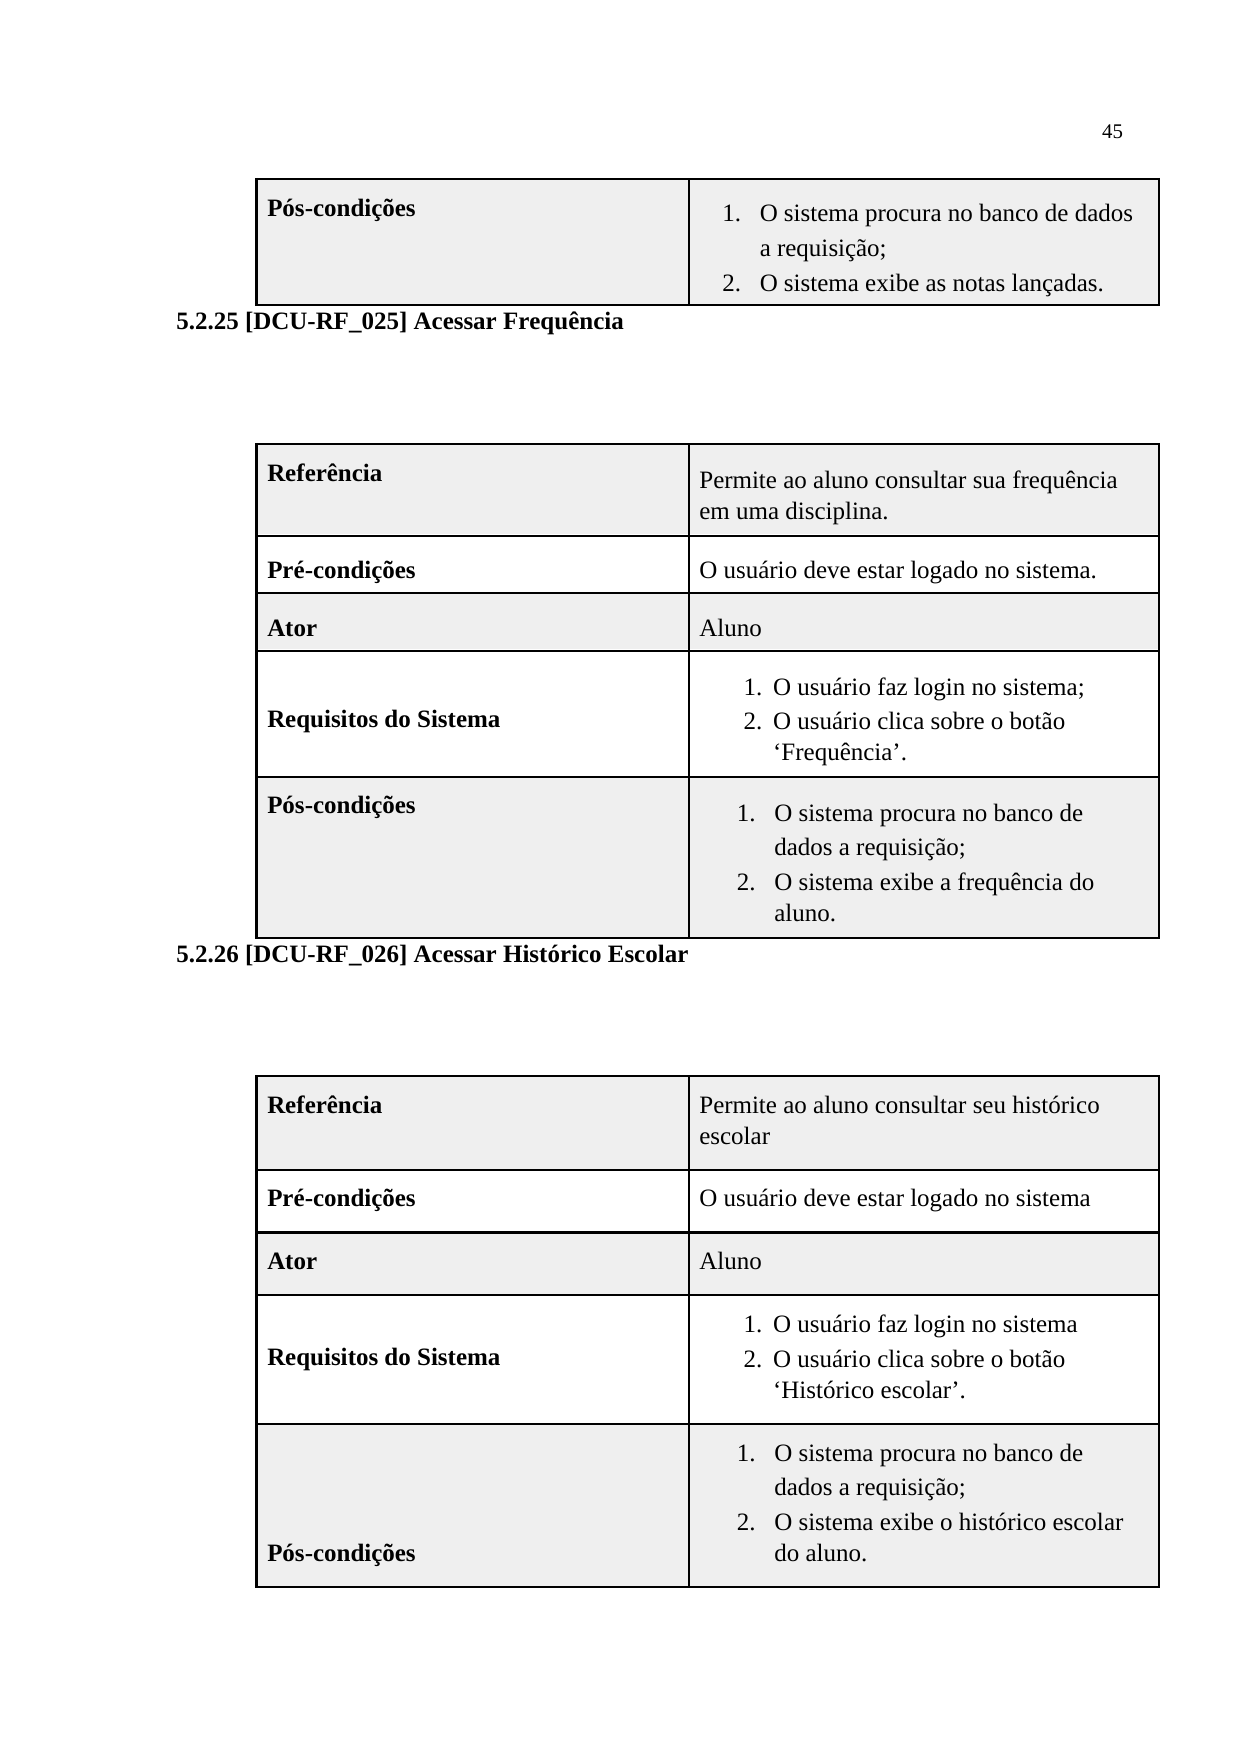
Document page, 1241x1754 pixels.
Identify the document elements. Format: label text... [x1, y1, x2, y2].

table_cell Requisitos do Sistema [258, 652, 688, 776]
table_cell O usuário faz login no sistema; O usuário clica sobre o botão ‘Frequência’. [690, 652, 1158, 776]
table_cell O usuário deve estar logado no sistema [690, 1171, 1158, 1231]
table_cell Pós-condições [258, 180, 688, 304]
table_cell Aluno [690, 594, 1158, 649]
table_header Permite ao aluno consultar seu histórico escolar [690, 1077, 1158, 1169]
table_cell Pré-condições [258, 537, 688, 592]
table_header Referência [258, 1077, 688, 1169]
table_cell Requisitos do Sistema [258, 1296, 688, 1423]
table_cell O usuário deve estar logado no sistema. [690, 537, 1158, 592]
subtitle 5.2.25 [DCU-RF_025] Acessar Frequência [176, 306, 1122, 335]
table_cell O usuário faz login no sistema O usuário clica sobre o botão ‘Histórico escolar’. [690, 1296, 1158, 1423]
subtitle 5.2.26 [DCU-RF_026] Acessar Histórico Escolar [176, 939, 1122, 967]
table_header Referência [258, 445, 688, 534]
table_cell Pré-condições [258, 1171, 688, 1231]
table_cell Pós-condições [258, 778, 688, 937]
table_cell O sistema procura no banco de dados a requisição; O sistema exibe a frequência do aluno. [690, 778, 1158, 937]
table_cell O sistema procura no banco de dados a requisição; O sistema exibe o histórico escolar do aluno. [690, 1425, 1158, 1586]
table_cell Ator [258, 594, 688, 649]
table_cell O sistema procura no banco de dados a requisição; O sistema exibe as notas lançadas. [690, 180, 1158, 304]
table_cell Ator [258, 1234, 688, 1294]
table_cell Aluno [690, 1234, 1158, 1294]
table_cell Pós-condições [258, 1425, 688, 1586]
table_header Permite ao aluno consultar sua frequência em uma disciplina. [690, 445, 1158, 534]
